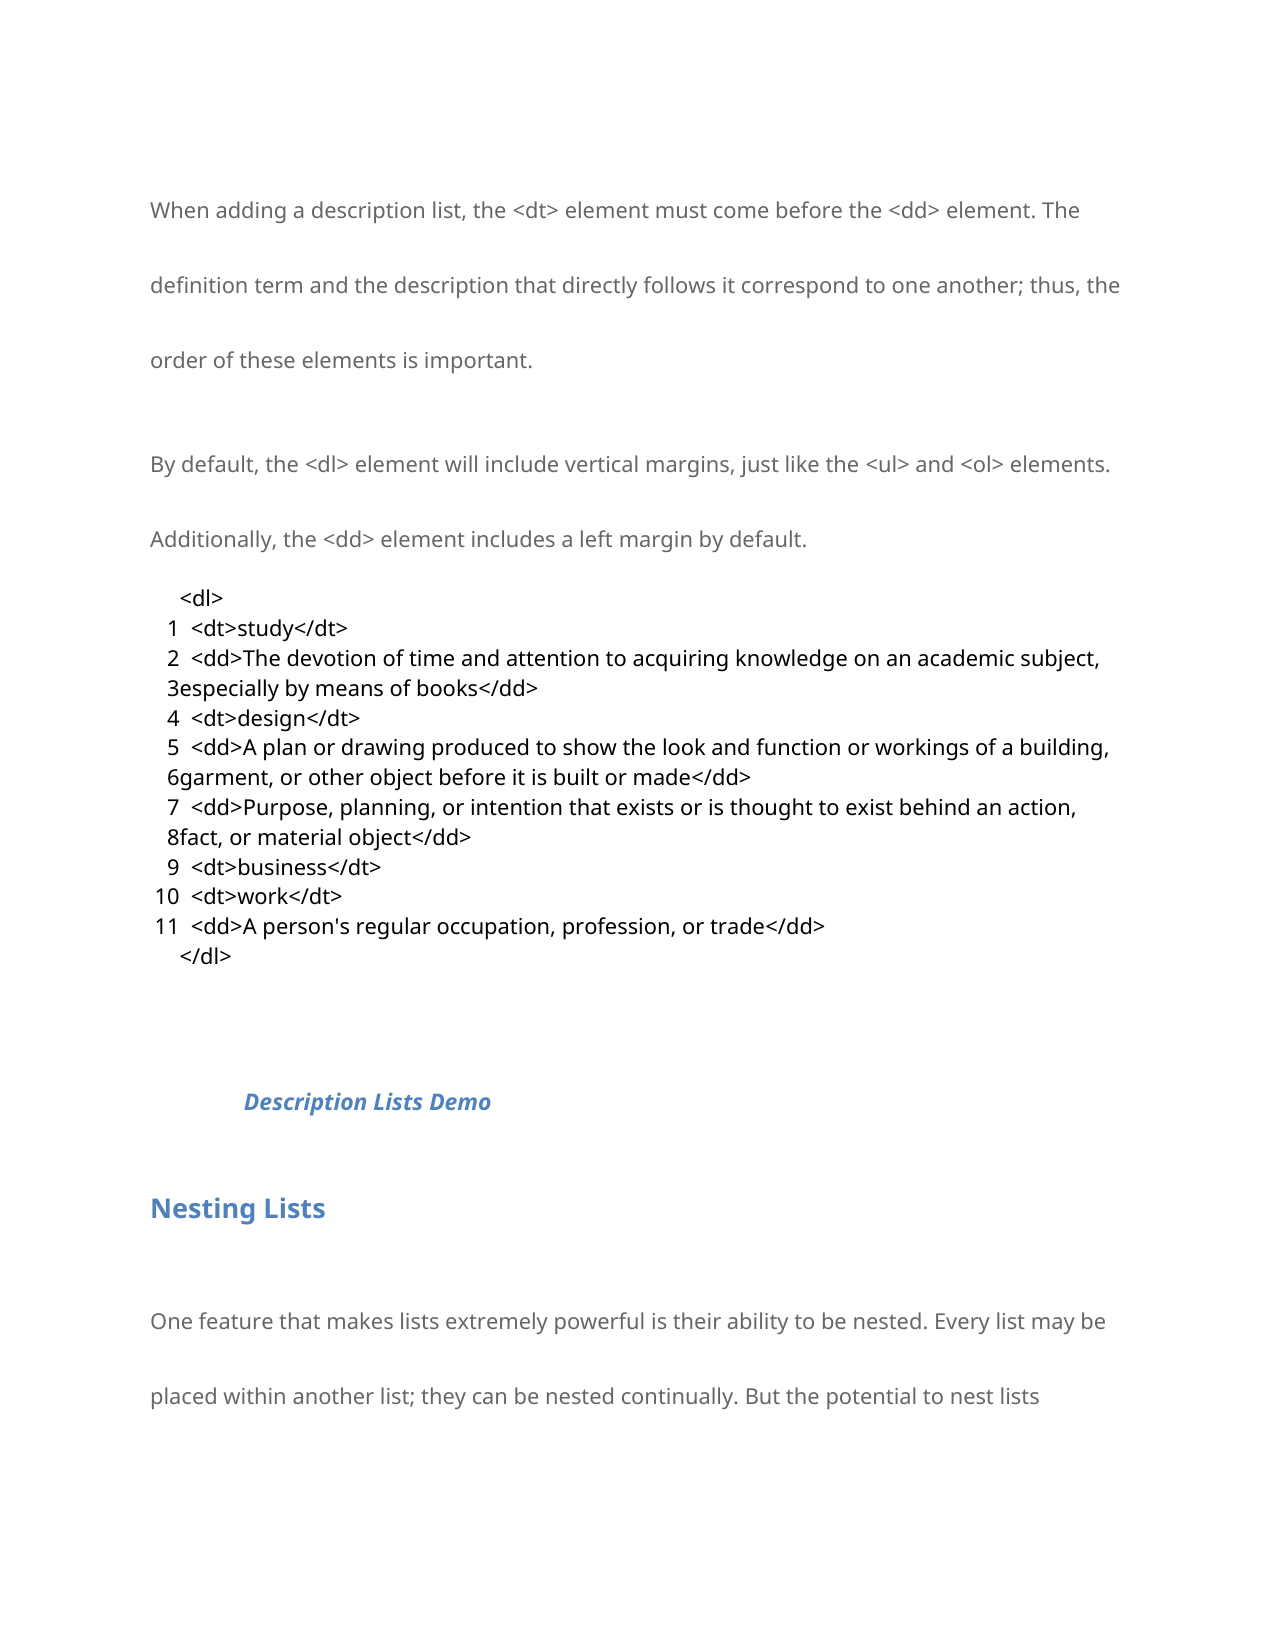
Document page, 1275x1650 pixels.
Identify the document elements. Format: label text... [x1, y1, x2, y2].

text When adding a description list, the <dt> element must come before the <dd> element. The definition term and the description that directly follows it correspond to one another; thus, the order of these elements is important. [150, 150, 1125, 375]
subtitle Description Lists Demo [244, 1042, 1031, 1117]
text By default, the <dl> element will include vertical margins, just like the <ul> and <ol> elements. Additionally, the <dd> element includes a left margin by default. [150, 404, 1125, 554]
subtitle Nesting Lists#nested-lists [150, 1189, 1125, 1226]
table_header <dl> <dt>study</dt> <dd>The devotion of time and attention to acquiring knowledge on an academic subject, especially by means of books</dd> <dt>design</dt> <dd>A plan or drawing produced to show the look and function or workings of a building, garment, or other object before it is built or made</dd> <dd>Purpose, planning, or intention that exists or is thought to exist behind an action, fact, or material object</dd> <dt>business</dt> <dt>work</dt> <dd>A person's regular occupation, profession, or trade</dd> </dl> [179, 583, 1123, 971]
table_header 1 2 3 4 5 6 7 8 9 10 11 [149, 583, 179, 971]
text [150, 1261, 1125, 1411]
